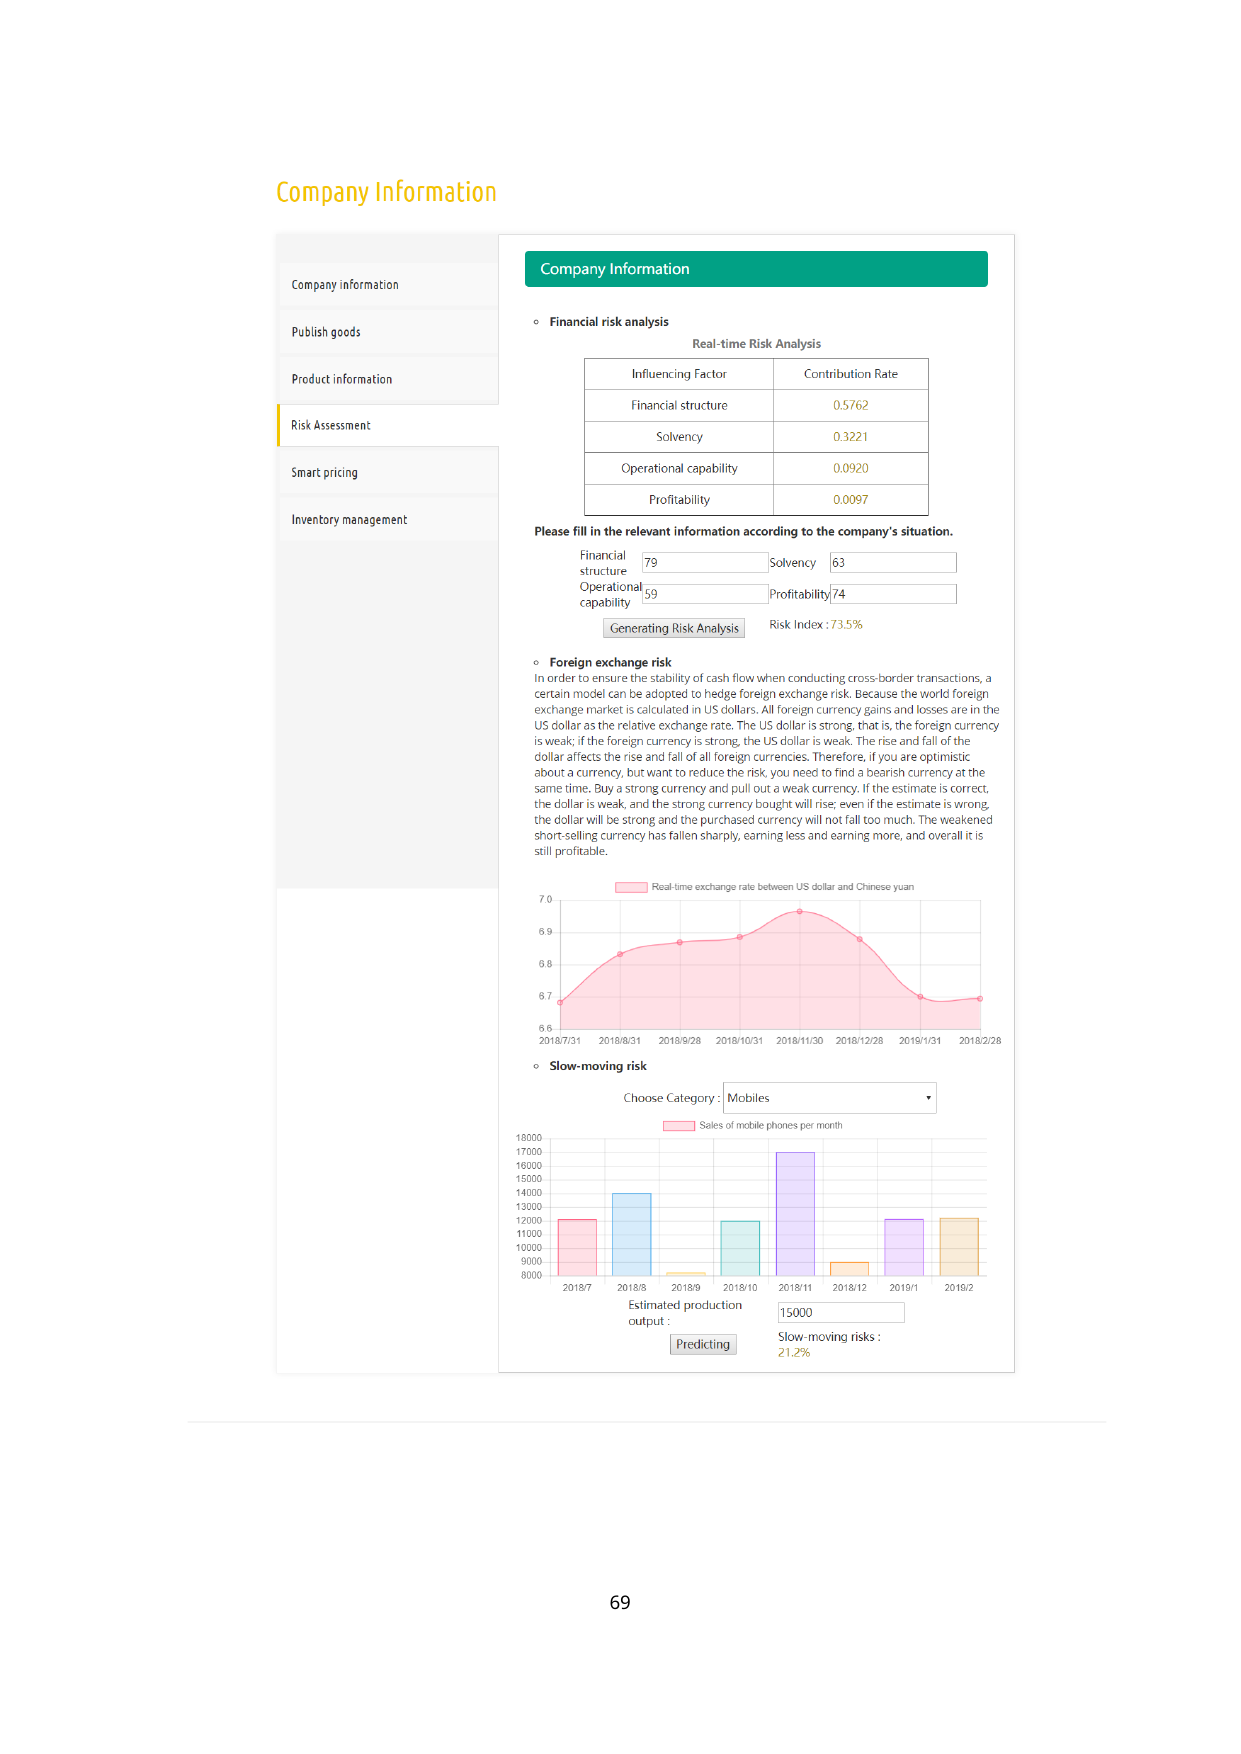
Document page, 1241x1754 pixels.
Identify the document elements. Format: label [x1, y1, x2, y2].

picture [187, 152, 1107, 1428]
